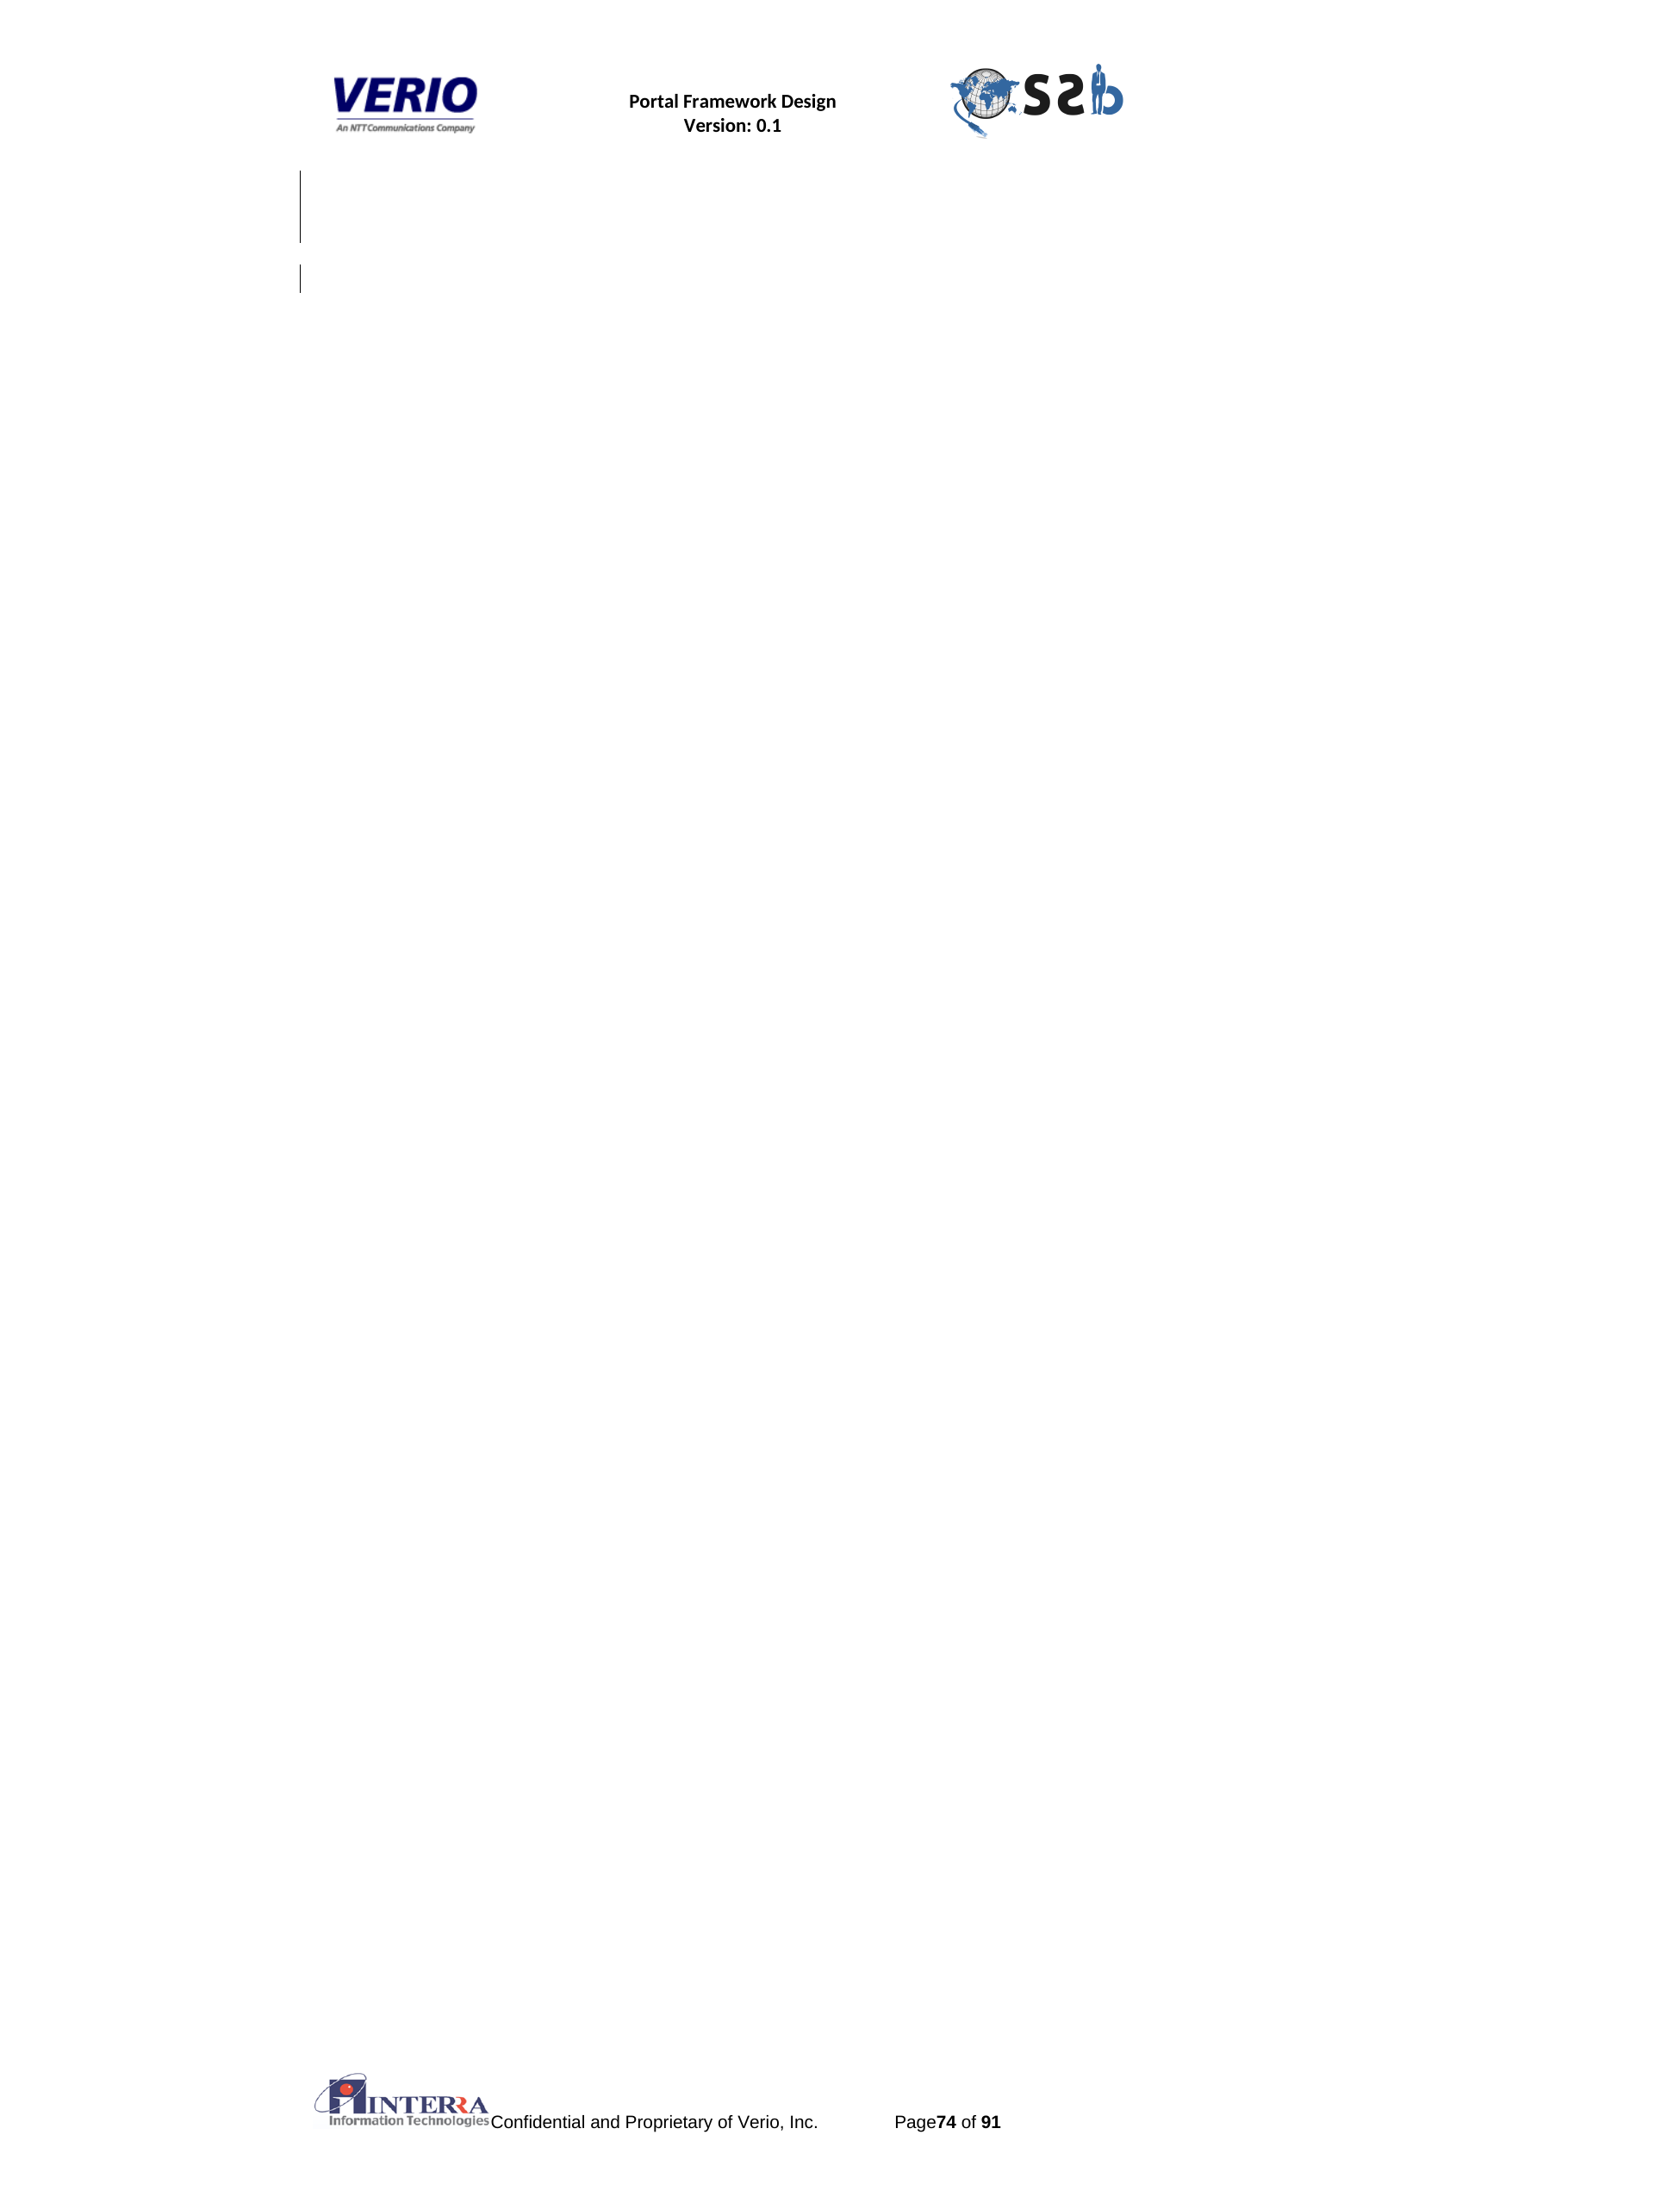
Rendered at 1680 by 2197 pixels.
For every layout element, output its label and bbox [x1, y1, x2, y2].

picture [318, 65, 491, 145]
picture [313, 2071, 491, 2129]
picture [950, 64, 1123, 139]
